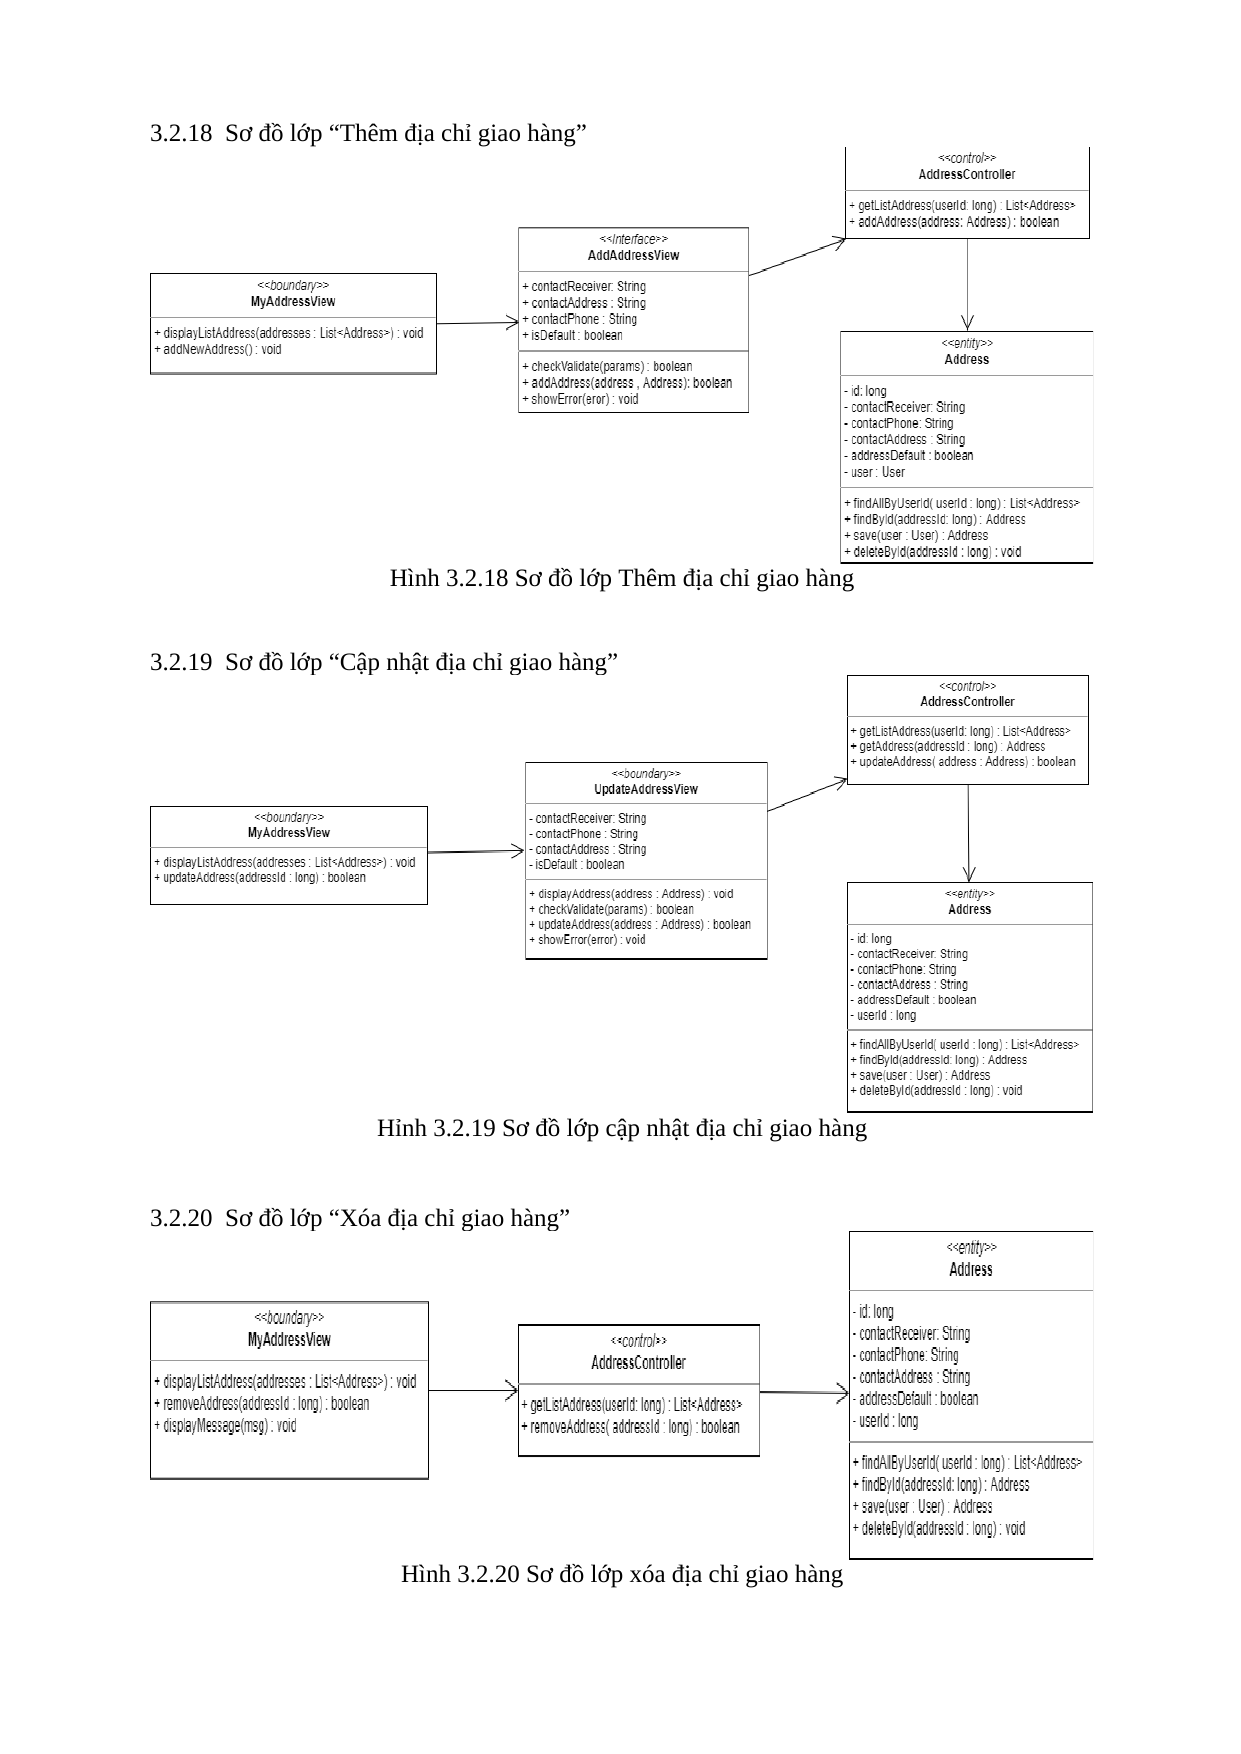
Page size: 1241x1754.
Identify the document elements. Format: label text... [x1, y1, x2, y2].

subtitle 3.2.19 Sơ đồ lớp “Cập nhật địa chỉ giao hàng” [150, 647, 1094, 676]
text Hỉnh 3.2.19 Sơ đồ lớp cập nhật địa chỉ giao hàng [150, 1113, 1094, 1141]
picture [150, 147, 1094, 564]
subtitle 3.2.18 Sơ đồ lớp “Thêm địa chỉ giao hàng” [150, 118, 1094, 147]
picture [150, 675, 1093, 1113]
picture [150, 1231, 1094, 1560]
text Hình 3.2.18 Sơ đồ lớp Thêm địa chỉ giao hàng [150, 564, 1094, 592]
text Hình 3.2.20 Sơ đồ lớp xóa địa chỉ giao hàng [150, 1560, 1094, 1588]
subtitle 3.2.20 Sơ đồ lớp “Xóa địa chỉ giao hàng” [150, 1203, 1094, 1231]
